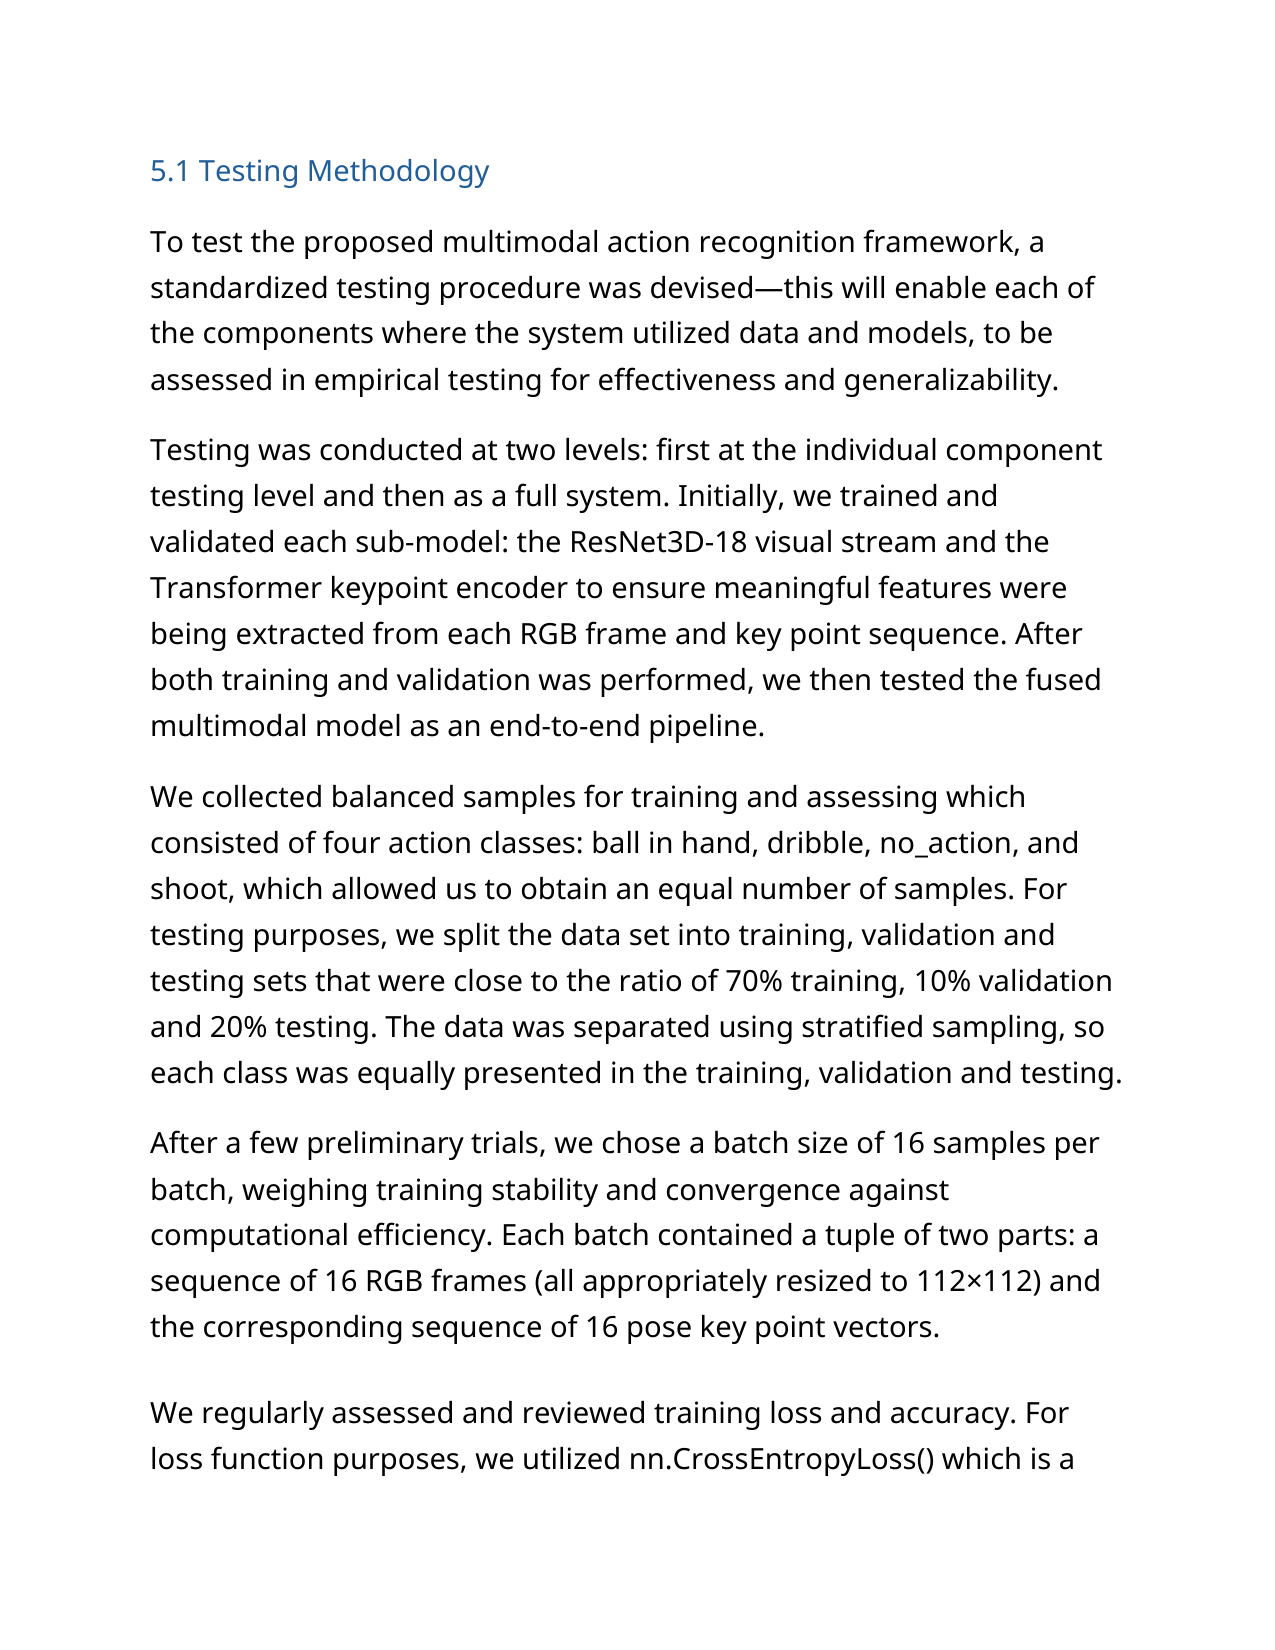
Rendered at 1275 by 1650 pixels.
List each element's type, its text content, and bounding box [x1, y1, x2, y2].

text Testing was conducted at two levels: first at the individual component testing level and then as a full system. Initially, we trained and validated each sub-model: the ResNet3D-18 visual stream and the Transformer keypoint encoder to ensure meaningful features were being extracted from each RGB frame and key point sequence. After both training and validation was performed, we then tested the fused multimodal model as an end-to-end pipeline. [150, 430, 1125, 745]
text 5.1 Testing Methodology [150, 150, 1125, 190]
text We collected balanced samples for training and assessing which consisted of four action classes: ball in hand, dribble, no_action, and shoot, which allowed us to obtain an equal number of samples. For testing purposes, we split the data set into training, validation and testing sets that were close to the ratio of 70% training, 10% validation and 20% testing. The data was separated using stratified sampling, so each class was equally presented in the training, validation and testing. [150, 776, 1125, 1092]
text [150, 1123, 1125, 1478]
text To test the proposed multimodal action recognition framework, a standardized testing procedure was devised—this will enable each of the components where the system utilized data and models, to be assessed in empirical testing for effectiveness and generalizability. [150, 221, 1125, 398]
